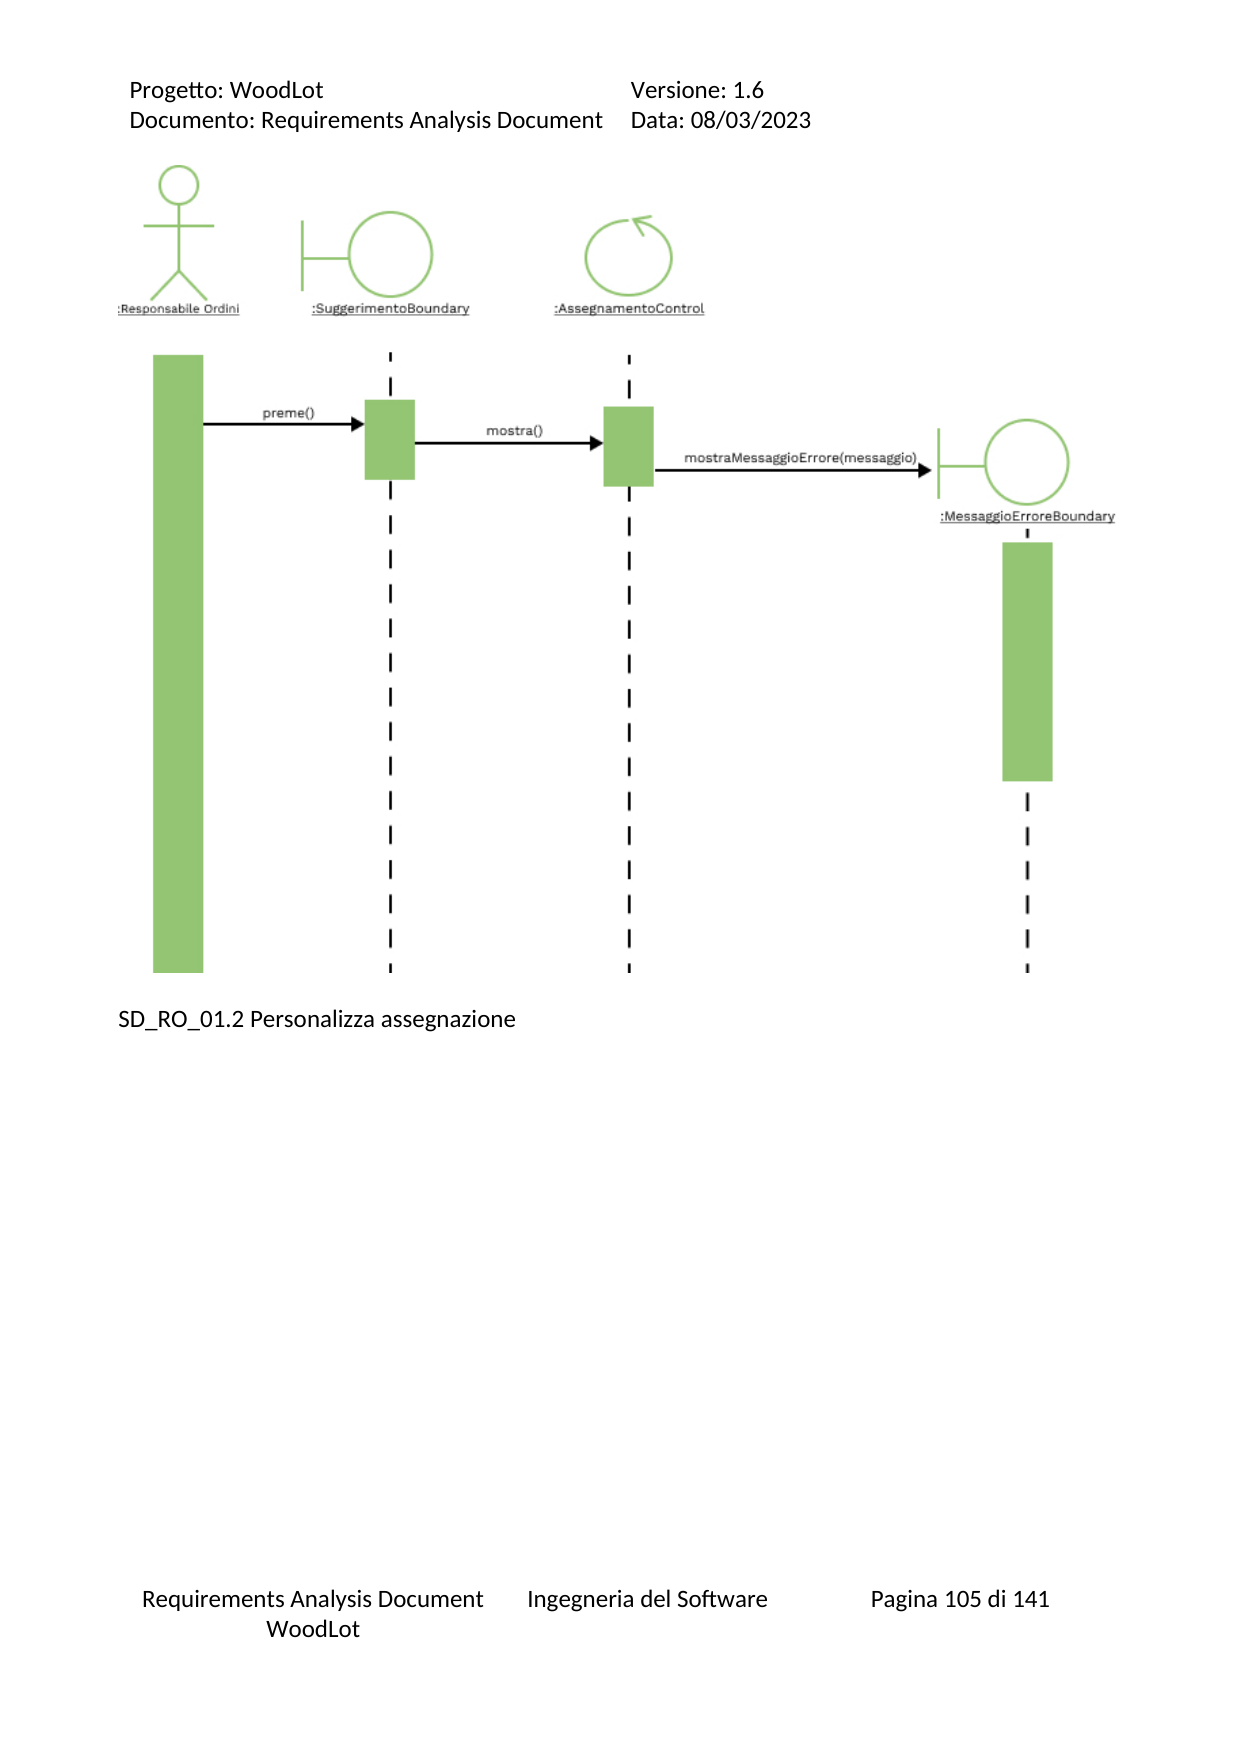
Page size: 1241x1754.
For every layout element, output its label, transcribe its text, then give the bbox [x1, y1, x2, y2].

text SD_RO_01.2 Personalizza assegnazione [118, 1003, 1122, 1033]
picture [118, 165, 1122, 973]
